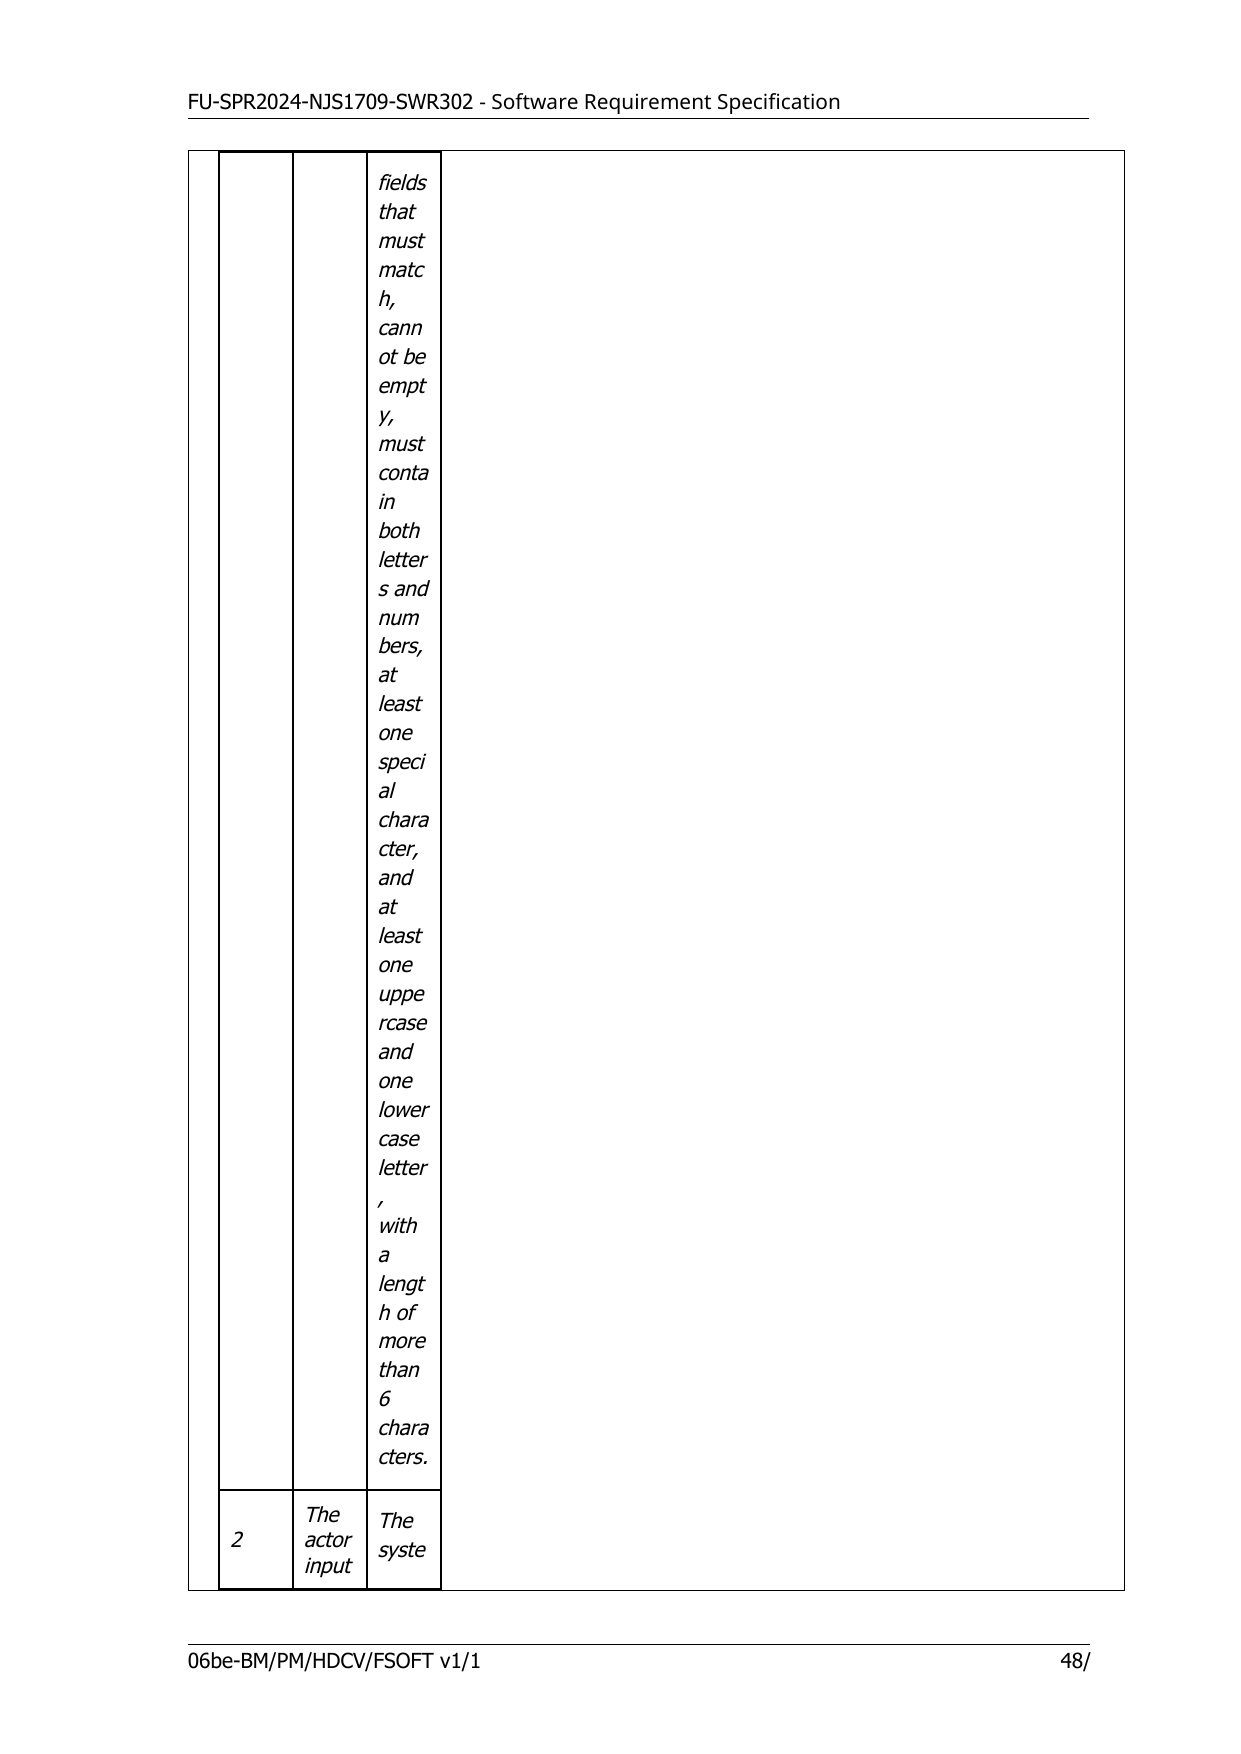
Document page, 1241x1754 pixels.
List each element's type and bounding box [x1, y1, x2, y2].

table_cell [294, 153, 366, 1489]
table_cell [442, 151, 1124, 1590]
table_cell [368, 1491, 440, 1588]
table_cell [368, 153, 440, 1489]
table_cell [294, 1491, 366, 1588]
table_cell [220, 153, 292, 1489]
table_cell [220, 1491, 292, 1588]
table_cell [189, 151, 218, 1590]
